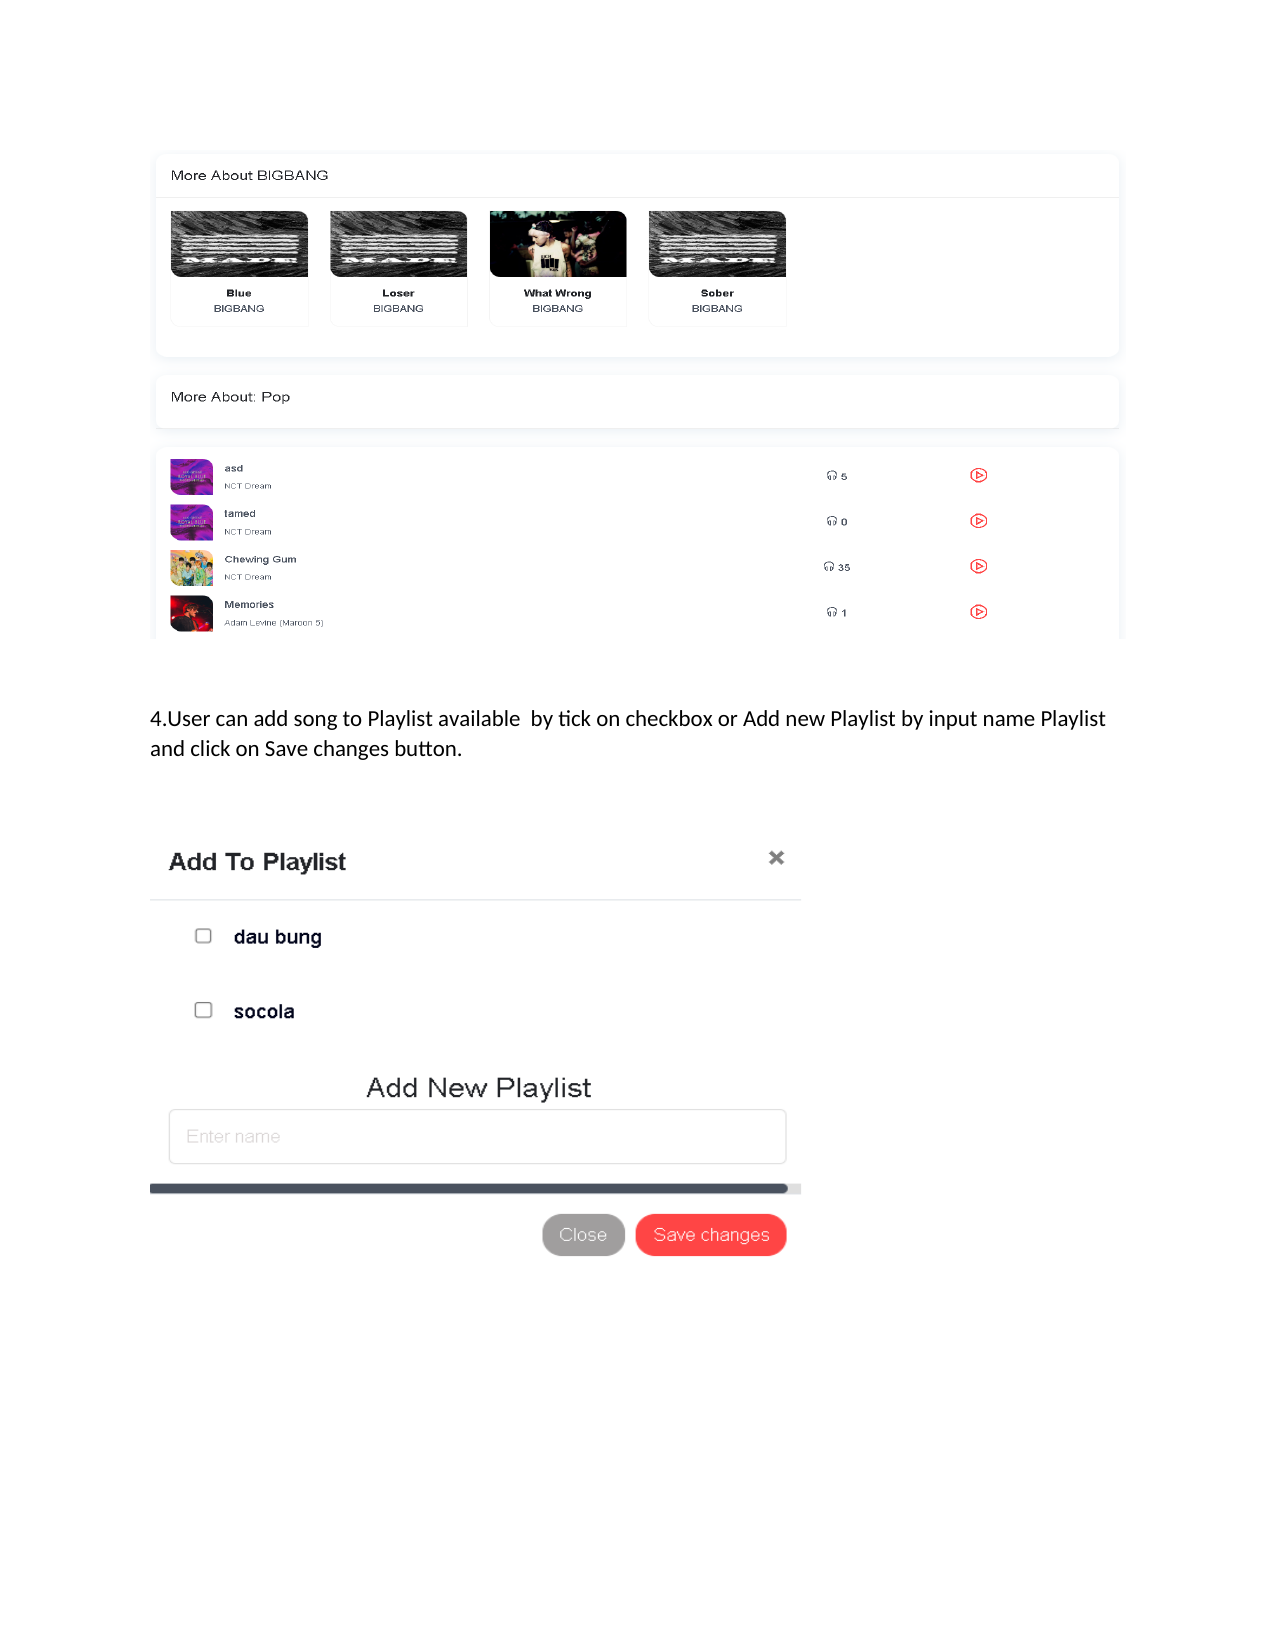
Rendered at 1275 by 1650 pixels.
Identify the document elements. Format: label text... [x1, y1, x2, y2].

picture [150, 828, 802, 1268]
picture [150, 150, 1127, 639]
text 4.User can add song to Playlist available by tick on checkbox or Add new Playlist by input name Playlist and click on Save changes button. [150, 704, 1125, 762]
